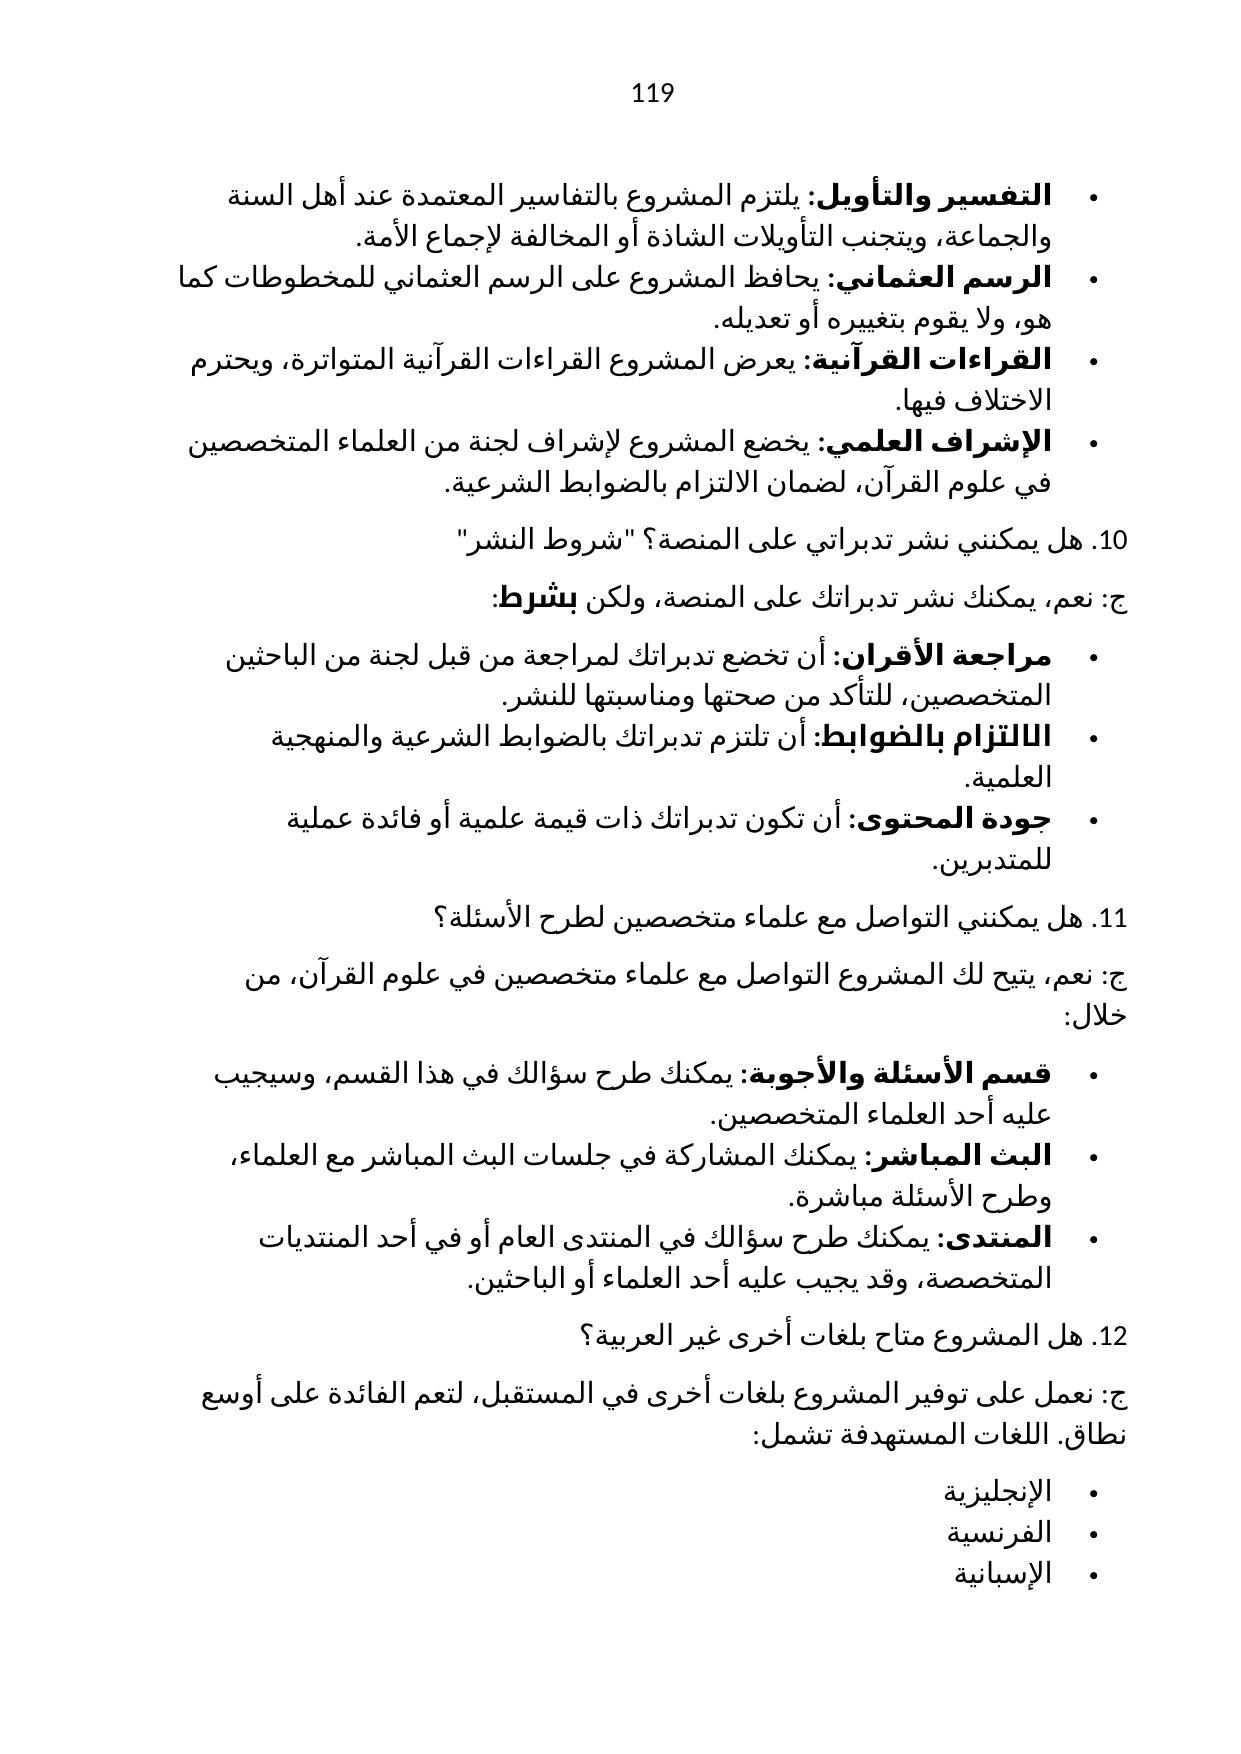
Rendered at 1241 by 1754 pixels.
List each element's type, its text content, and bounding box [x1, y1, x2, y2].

list الفرنسية [177, 1514, 1090, 1550]
text ج: نعمل على توفير المشروع بلغات أخرى في المستقبل، لتعم الفائدة على أوسع نطاق. اللغات المستهدفة تشمل: [177, 1375, 1128, 1451]
text 11. هل يمكنني التواصل مع علماء متخصصين لطرح الأسئلة؟ [177, 899, 1128, 934]
list جودة المحتوى: أن تكون تدبراتك ذات قيمة علمية أو فائدة عملية للمتدبرين. [177, 800, 1090, 877]
list التفسير والتأويل: يلتزم المشروع بالتفاسير المعتمدة عند أهل السنة والجماعة، ويتجنب التأويلات الشاذة أو المخالفة لإجماع الأمة. [177, 177, 1090, 254]
text 12. هل المشروع متاح بلغات أخرى غير العربية؟ [177, 1317, 1128, 1353]
list الإنجليزية [177, 1473, 1090, 1509]
text ج: نعم، يمكنك نشر تدبراتك على المنصة، ولكن بشرط: [177, 579, 1128, 614]
list مراجعة الأقران: أن تخضع تدبراتك لمراجعة من قبل لجنة من الباحثين المتخصصين، للتأكد من صحتها ومناسبتها للنشر. [177, 637, 1090, 713]
list الإسبانية [177, 1555, 1090, 1591]
list القراءات القرآنية: يعرض المشروع القراءات القرآنية المتواترة، ويحترم الاختلاف فيها. [177, 341, 1090, 417]
list الرسم العثماني: يحافظ المشروع على الرسم العثماني للمخطوطات كما هو، ولا يقوم بتغييره أو تعديله. [177, 259, 1090, 336]
list المنتدى: يمكنك طرح سؤالك في المنتدى العام أو في أحد المنتديات المتخصصة، وقد يجيب عليه أحد العلماء أو الباحثين. [177, 1219, 1090, 1295]
list قسم الأسئلة والأجوبة: يمكنك طرح سؤالك في هذا القسم، وسيجيب عليه أحد العلماء المتخصصين. [177, 1055, 1090, 1132]
text 10. هل يمكنني نشر تدبراتي على المنصة؟ "شروط النشر" [177, 521, 1128, 557]
text ج: نعم، يتيح لك المشروع التواصل مع علماء متخصصين في علوم القرآن، من خلال: [177, 956, 1128, 1033]
list الالتزام بالضوابط: أن تلتزم تدبراتك بالضوابط الشرعية والمنهجية العلمية. [177, 718, 1090, 795]
list البث المباشر: يمكنك المشاركة في جلسات البث المباشر مع العلماء، وطرح الأسئلة مباشرة. [177, 1137, 1090, 1213]
list الإشراف العلمي: يخضع المشروع لإشراف لجنة من العلماء المتخصصين في علوم القرآن، لضمان الالتزام بالضوابط الشرعية. [177, 423, 1090, 499]
